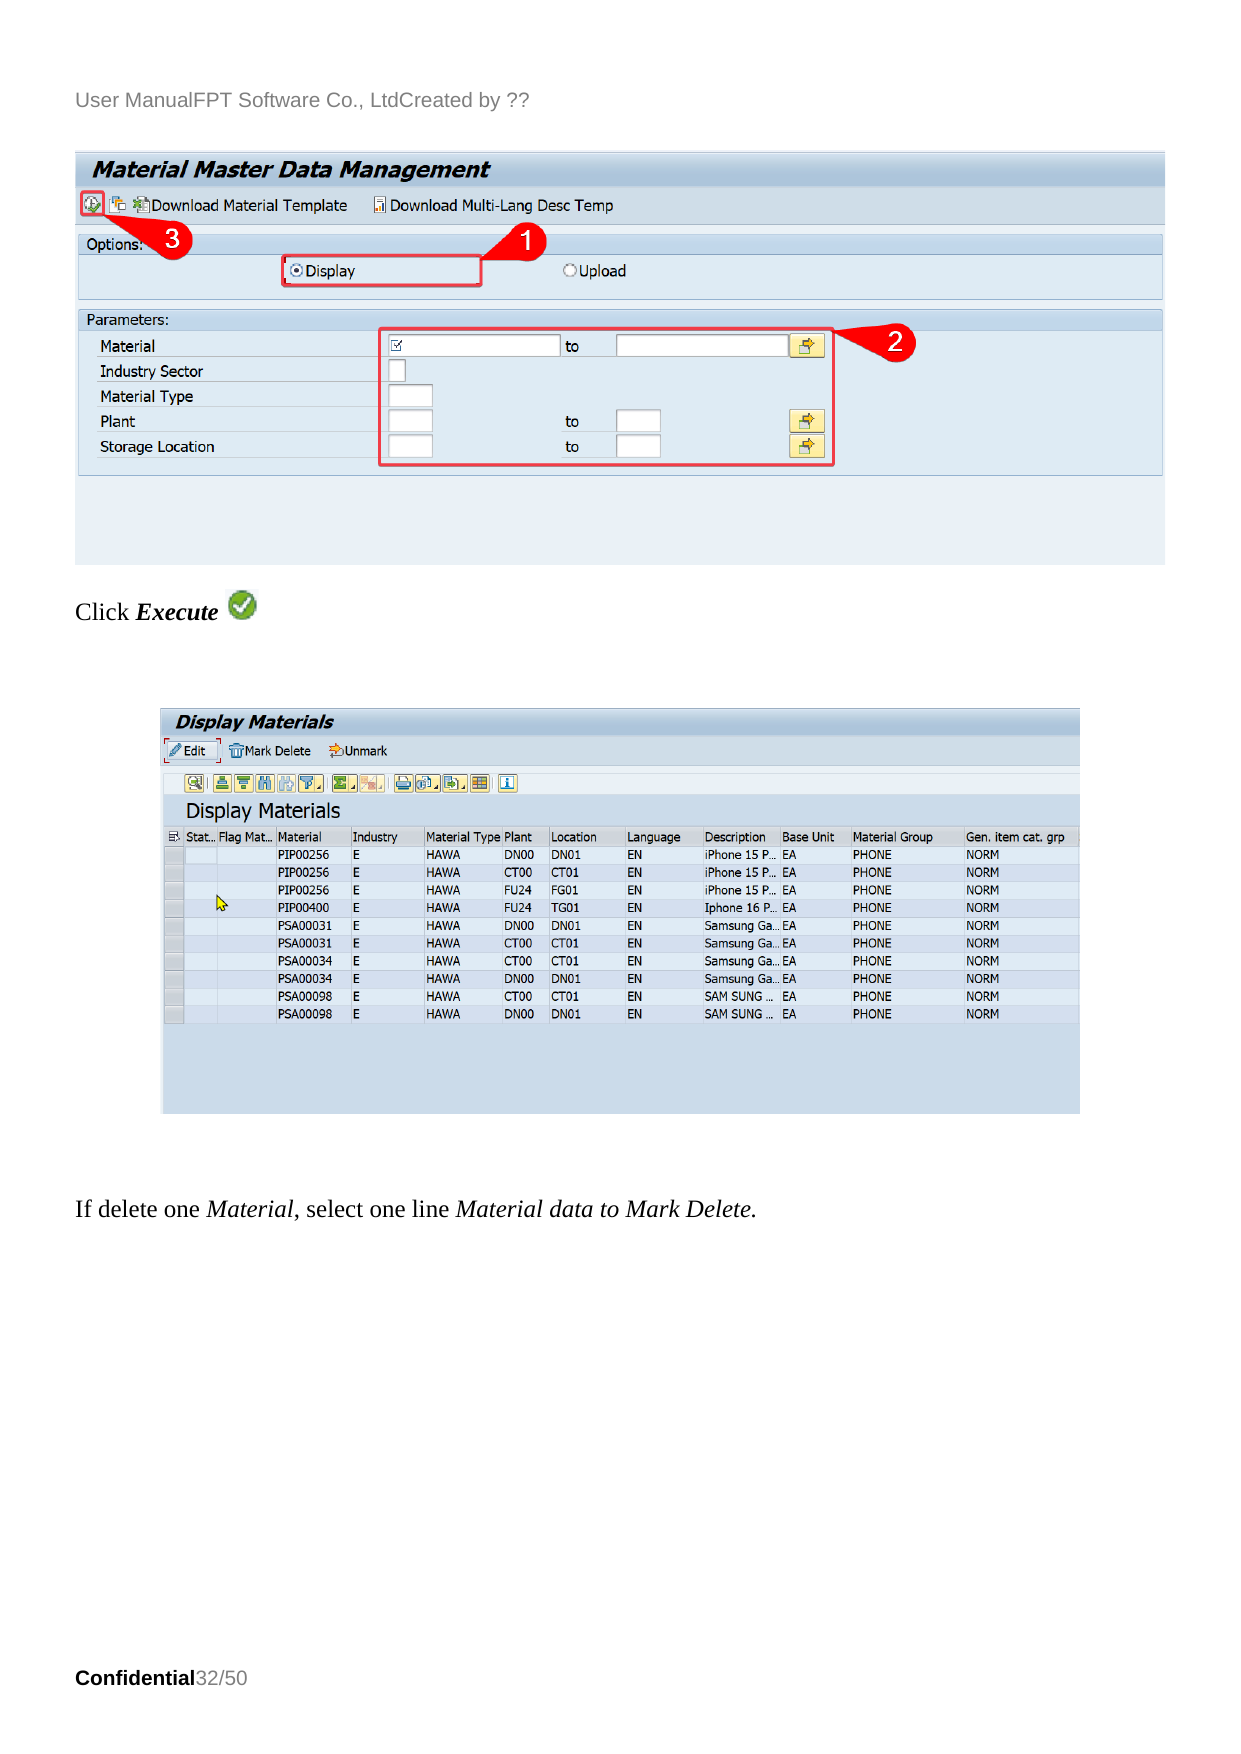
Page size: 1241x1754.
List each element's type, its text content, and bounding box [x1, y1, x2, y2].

text If delete one Material, select one line Material data to Mark Delete. [75, 1194, 1165, 1223]
picture [225, 589, 259, 621]
picture [75, 150, 1166, 565]
picture [160, 708, 1080, 1114]
text Click Execute [75, 589, 1165, 626]
